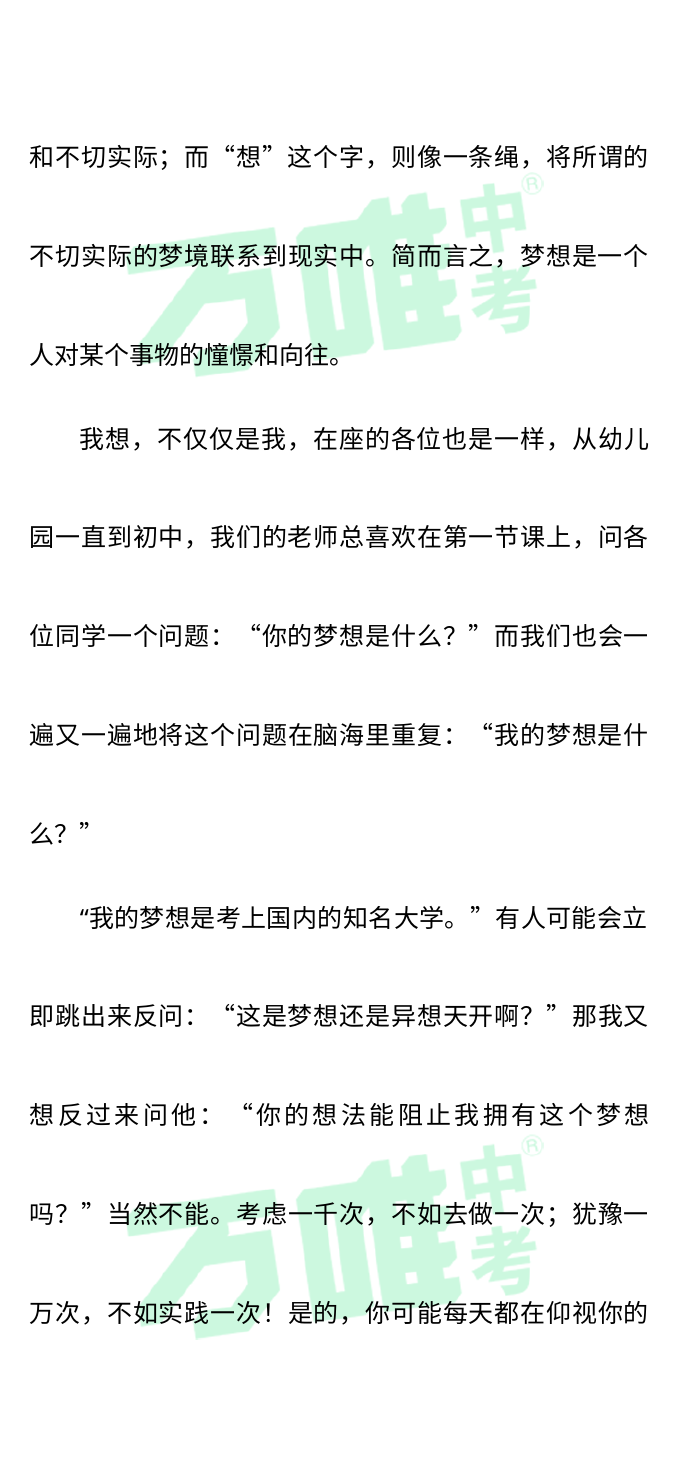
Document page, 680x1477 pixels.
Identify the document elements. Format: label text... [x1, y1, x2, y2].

text 我想，不仅仅是我，在座的各位也是一样，从幼儿园一直到初中，我们的老师总喜欢在第一节课上，问各位同学一个问题：“你的梦想是什么？”而我们也会一遍又一遍地将这个问题在脑海里重复：“我的梦想是什么？” [29, 404, 650, 865]
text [29, 883, 650, 1344]
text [29, 123, 650, 386]
